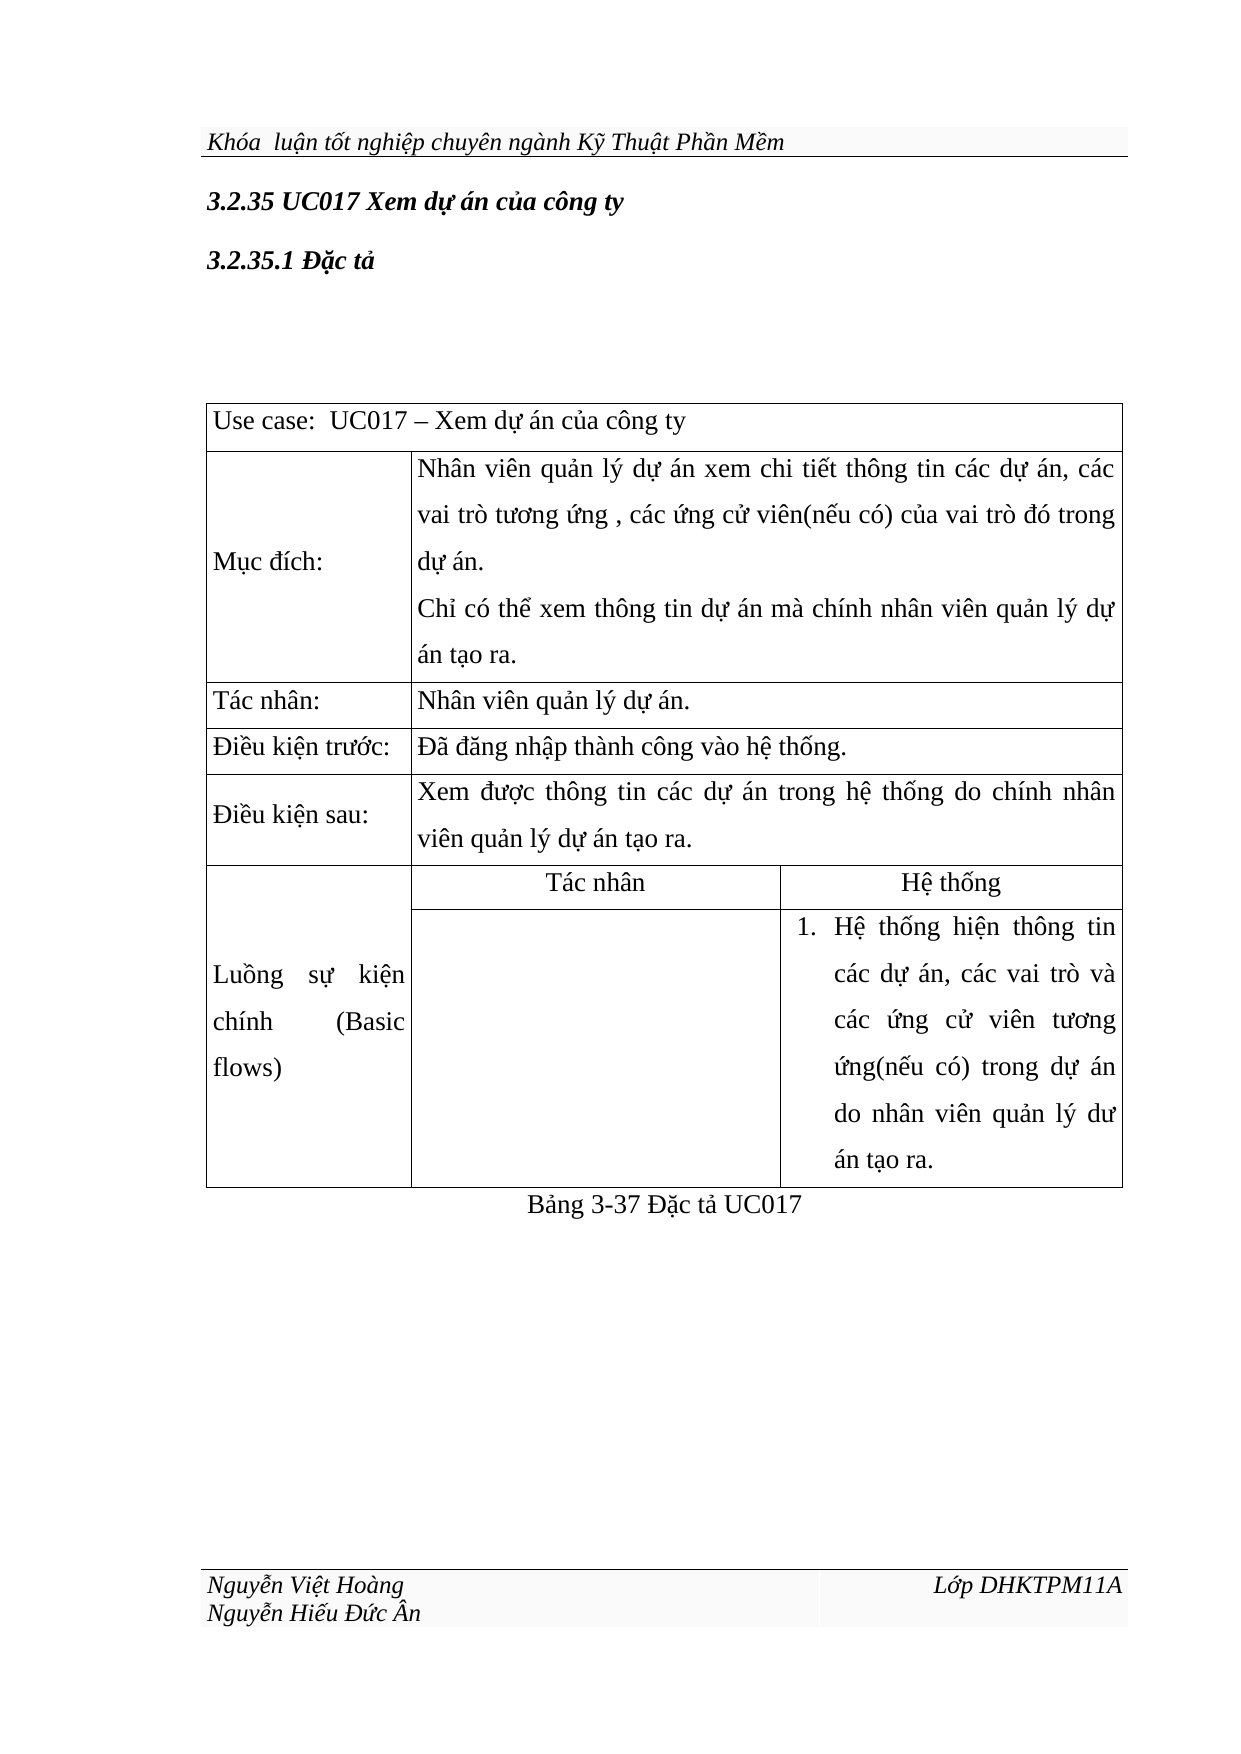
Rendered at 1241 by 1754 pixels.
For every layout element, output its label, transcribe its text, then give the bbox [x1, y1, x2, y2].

table_cell Đã đăng nhập thành công vào hệ thống. [412, 729, 1122, 774]
table_cell Tác nhân [412, 866, 780, 909]
table_cell Điều kiện trước: [207, 729, 411, 774]
table_header Use case: UC017 – Xem dự án của công ty [207, 404, 1122, 451]
table_cell Xem được thông tin các dự án trong hệ thống do chính nhân viên quản lý dự án tạo ra. [412, 775, 1122, 865]
table_cell Nhân viên quản lý dự án xem chi tiết thông tin các dự án, các vai trò tương ứng , các ứng cử viên(nếu có) của vai trò đó trong dự án. Chỉ có thể xem thông tin dự án mà chính nhân viên quản lý dự án tạo ra. [412, 452, 1122, 682]
table_cell Hệ thống [781, 866, 1122, 909]
text Bảng - Đặc tả UC017 [527, 1188, 802, 1219]
table_cell Điều kiện sau: [207, 775, 411, 865]
subtitle UC017 Xem dự án của công ty [207, 185, 1122, 216]
table_cell Luồng sự kiện chính (Basic flows) [207, 866, 411, 1187]
table_cell [412, 910, 780, 1187]
table_cell Hệ thống hiện thông tin các dự án, các vai trò và các ứng cử viên tương ứng(nếu có) trong dự án do nhân viên quản lý dư án tạo ra. [781, 910, 1122, 1187]
subtitle Đặc tả [207, 244, 1122, 276]
table_cell Nhân viên quản lý dự án. [412, 683, 1122, 728]
table_cell Mục đích: [207, 452, 411, 682]
table_cell Tác nhân: [207, 683, 411, 728]
